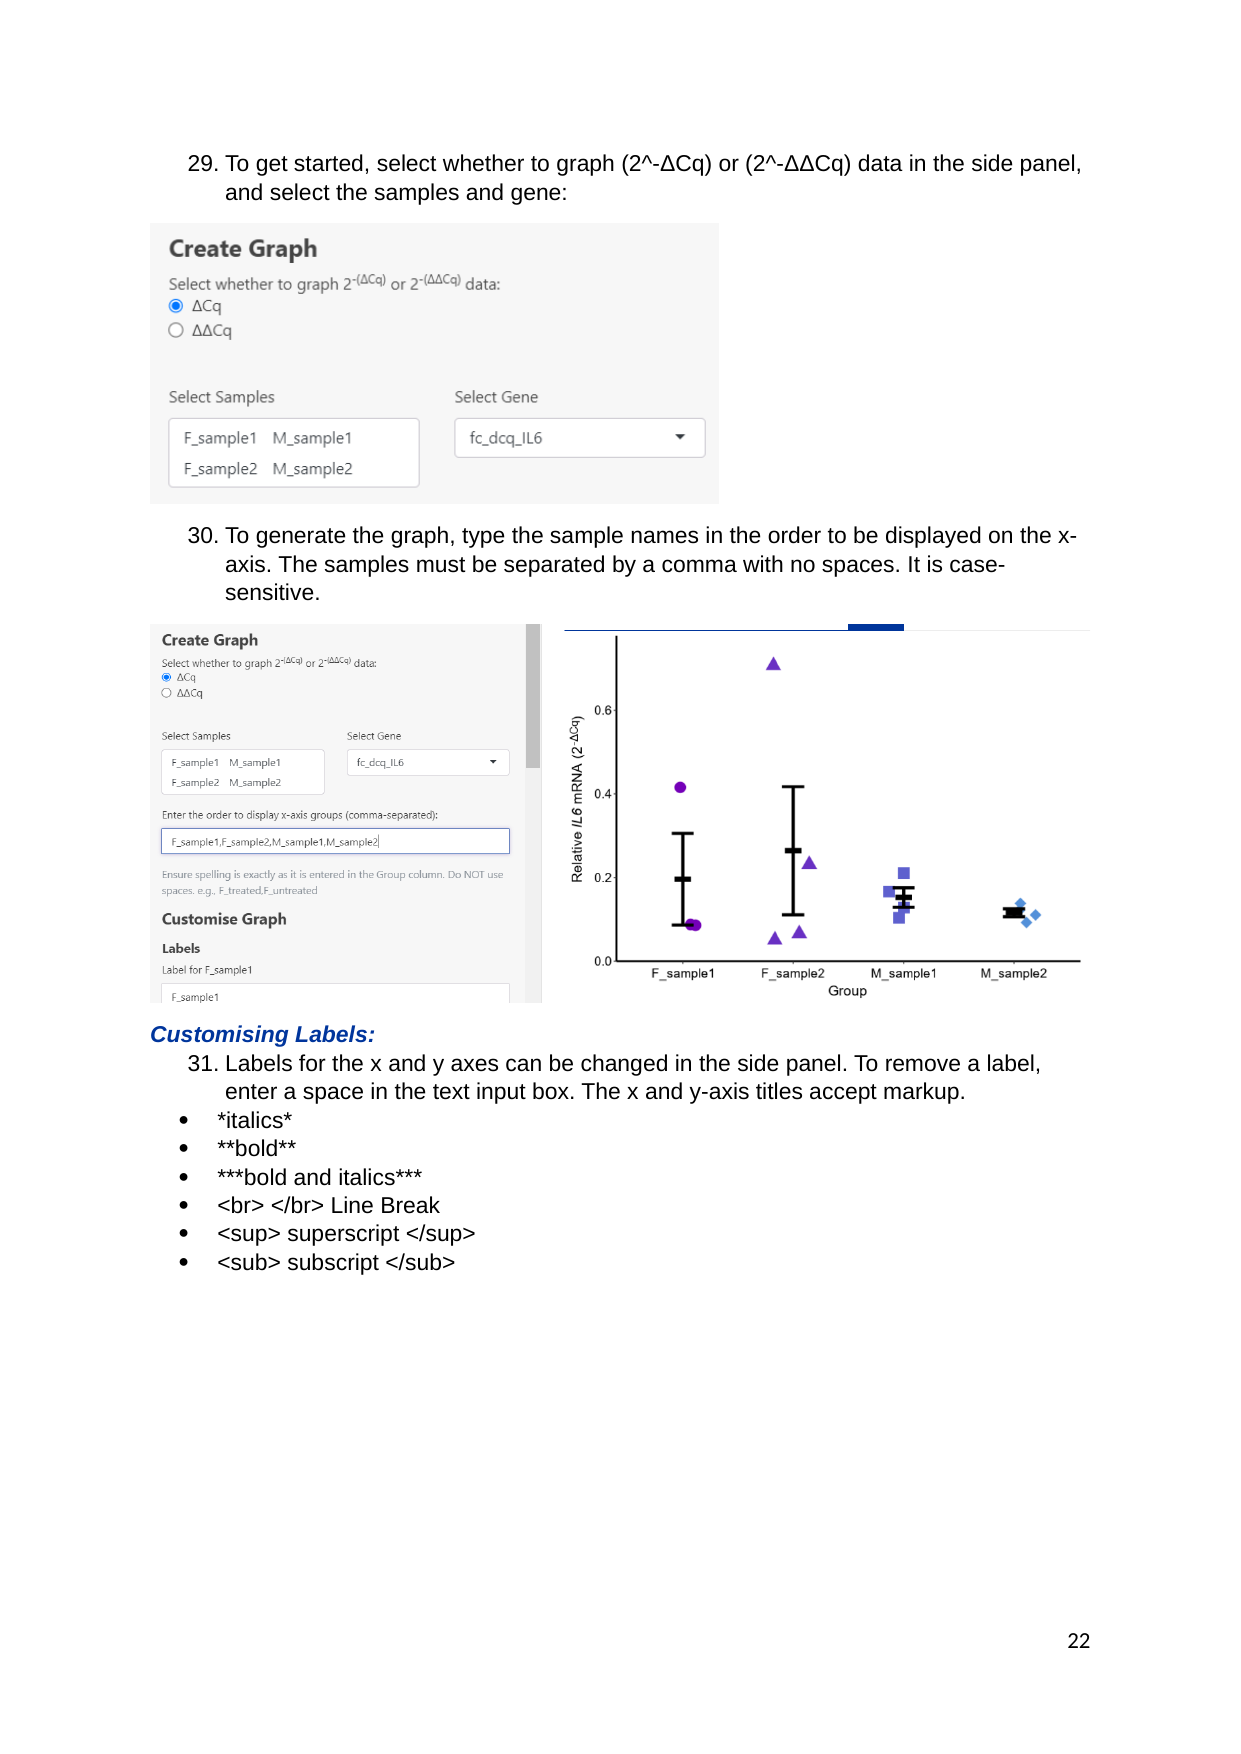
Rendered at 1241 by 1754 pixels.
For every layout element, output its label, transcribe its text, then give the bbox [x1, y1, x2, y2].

picture [150, 624, 1091, 1003]
list ***bold and italics*** [179, 1163, 1090, 1190]
list To generate the graph, type the sample names in the order to be displayed on the x-axis. The samples must be separated by a comma with no spaces. It is case-sensitive. [187, 522, 1090, 605]
picture [150, 223, 719, 504]
list <sup> superscript </sup> [179, 1220, 1090, 1247]
subtitle Customising Labels: [150, 1021, 1090, 1048]
list Labels for the x and y axes can be changed in the side panel. To remove a label, enter a space in the text input box. The x and y-axis titles accept markup. [187, 1050, 1090, 1104]
list To get started, select whether to graph (2^-ΔCq) or (2^-ΔΔCq) data in the side panel, and select the samples and gene: [187, 150, 1090, 205]
list <sub> subscript </sub> [179, 1249, 1090, 1275]
list *italics* [179, 1107, 1090, 1133]
list **bold** [179, 1135, 1090, 1161]
list <br> </br> Line Break [179, 1192, 1090, 1218]
